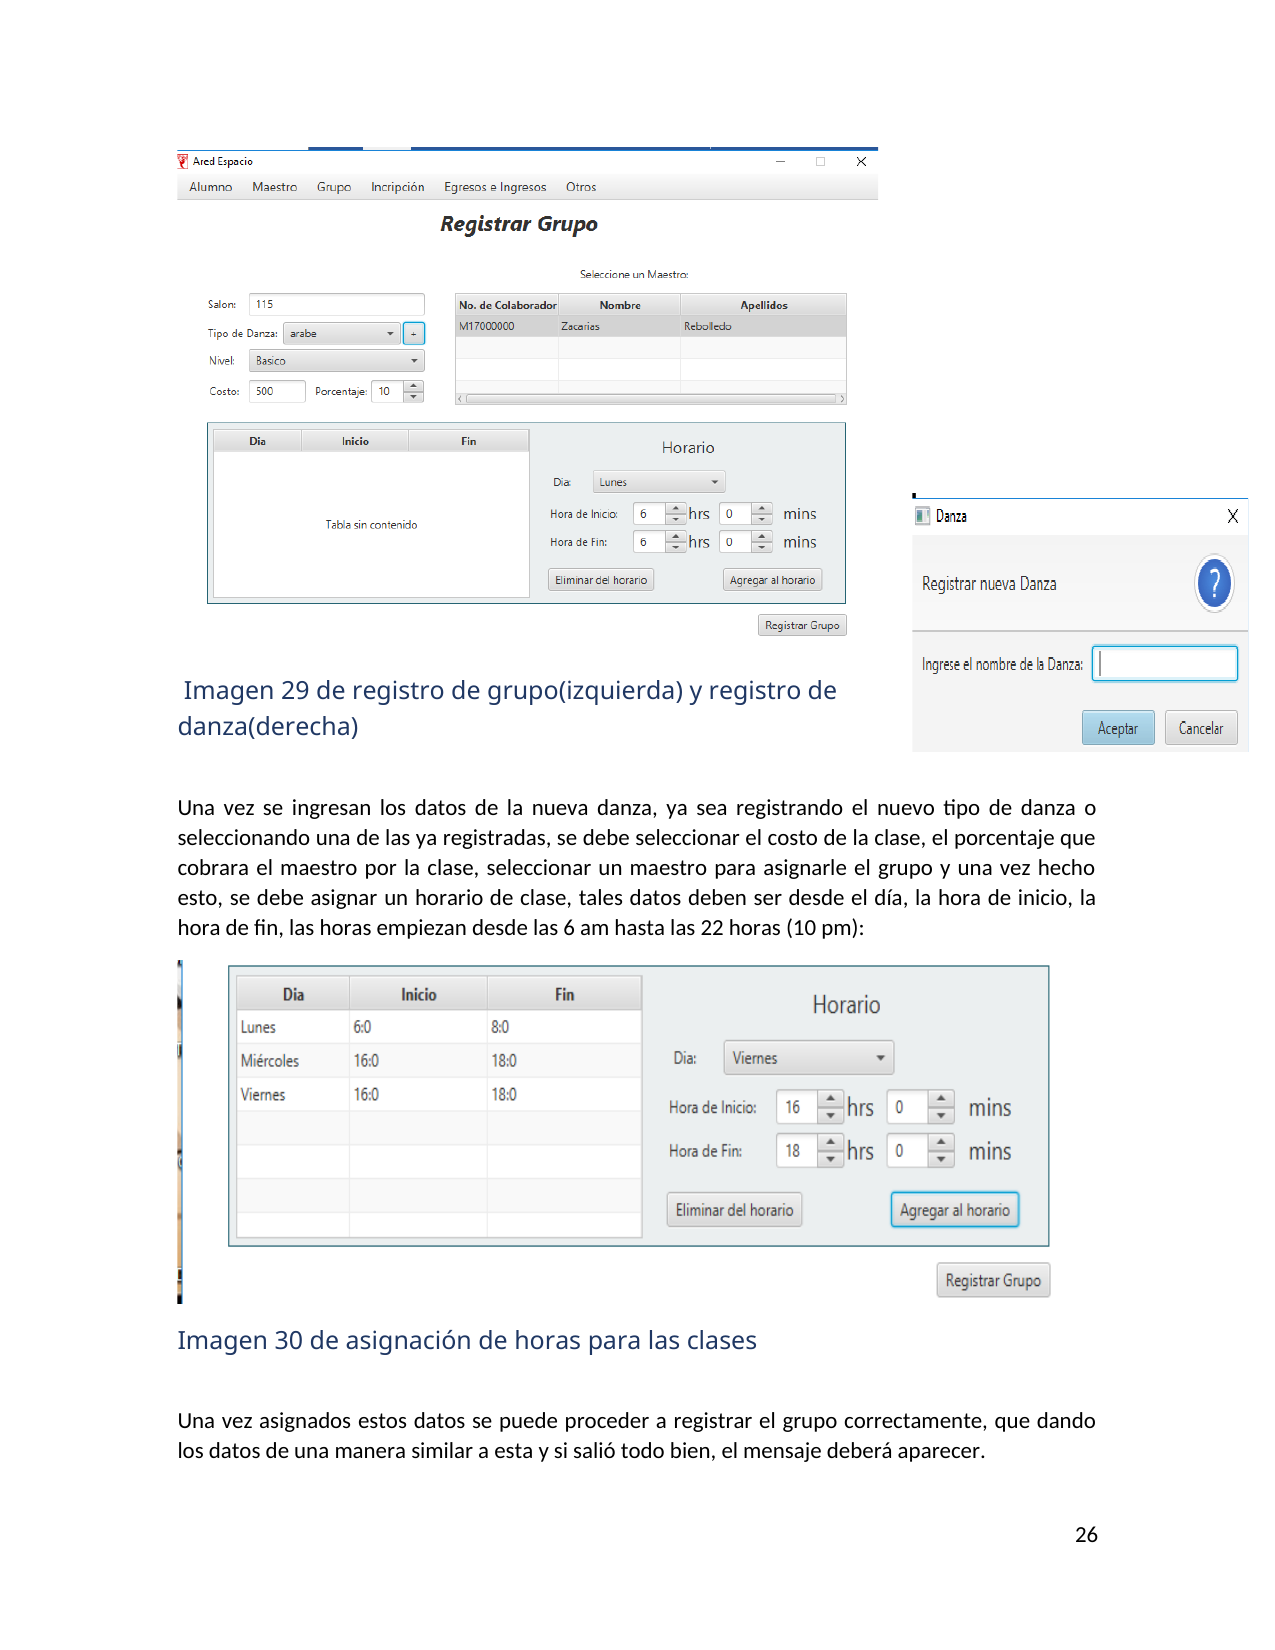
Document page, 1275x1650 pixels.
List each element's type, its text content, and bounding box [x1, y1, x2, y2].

picture [177, 147, 879, 654]
text Una vez se ingresan los datos de la nueva danza, ya sea registrando el nuevo tipo de danza o seleccionando una de las ya registradas, se debe seleccionar el costo de la clase, el porcentaje que cobrara el maestro por la clase, seleccionar un maestro para asignarle el grupo y una vez hecho esto, se debe asignar un horario de clase, tales datos deben ser desde el día, la hora de inicio, la hora de fin, las horas empiezan desde las 6 am hasta las 22 horas (10 pm): [177, 793, 1098, 942]
subtitle Imagen 30 de asignación de horas para las clases [177, 1323, 1098, 1357]
picture [912, 493, 1249, 752]
text Una vez asignados estos datos se puede proceder a registrar el grupo correctamente, que dando los datos de una manera similar a esta y si salió todo bien, el mensaje deberá aparecer. [177, 1406, 1098, 1465]
subtitle Imagen 29 de registro de grupo(izquierda) y registro de danza(derecha) [177, 672, 912, 743]
picture [177, 960, 1079, 1304]
